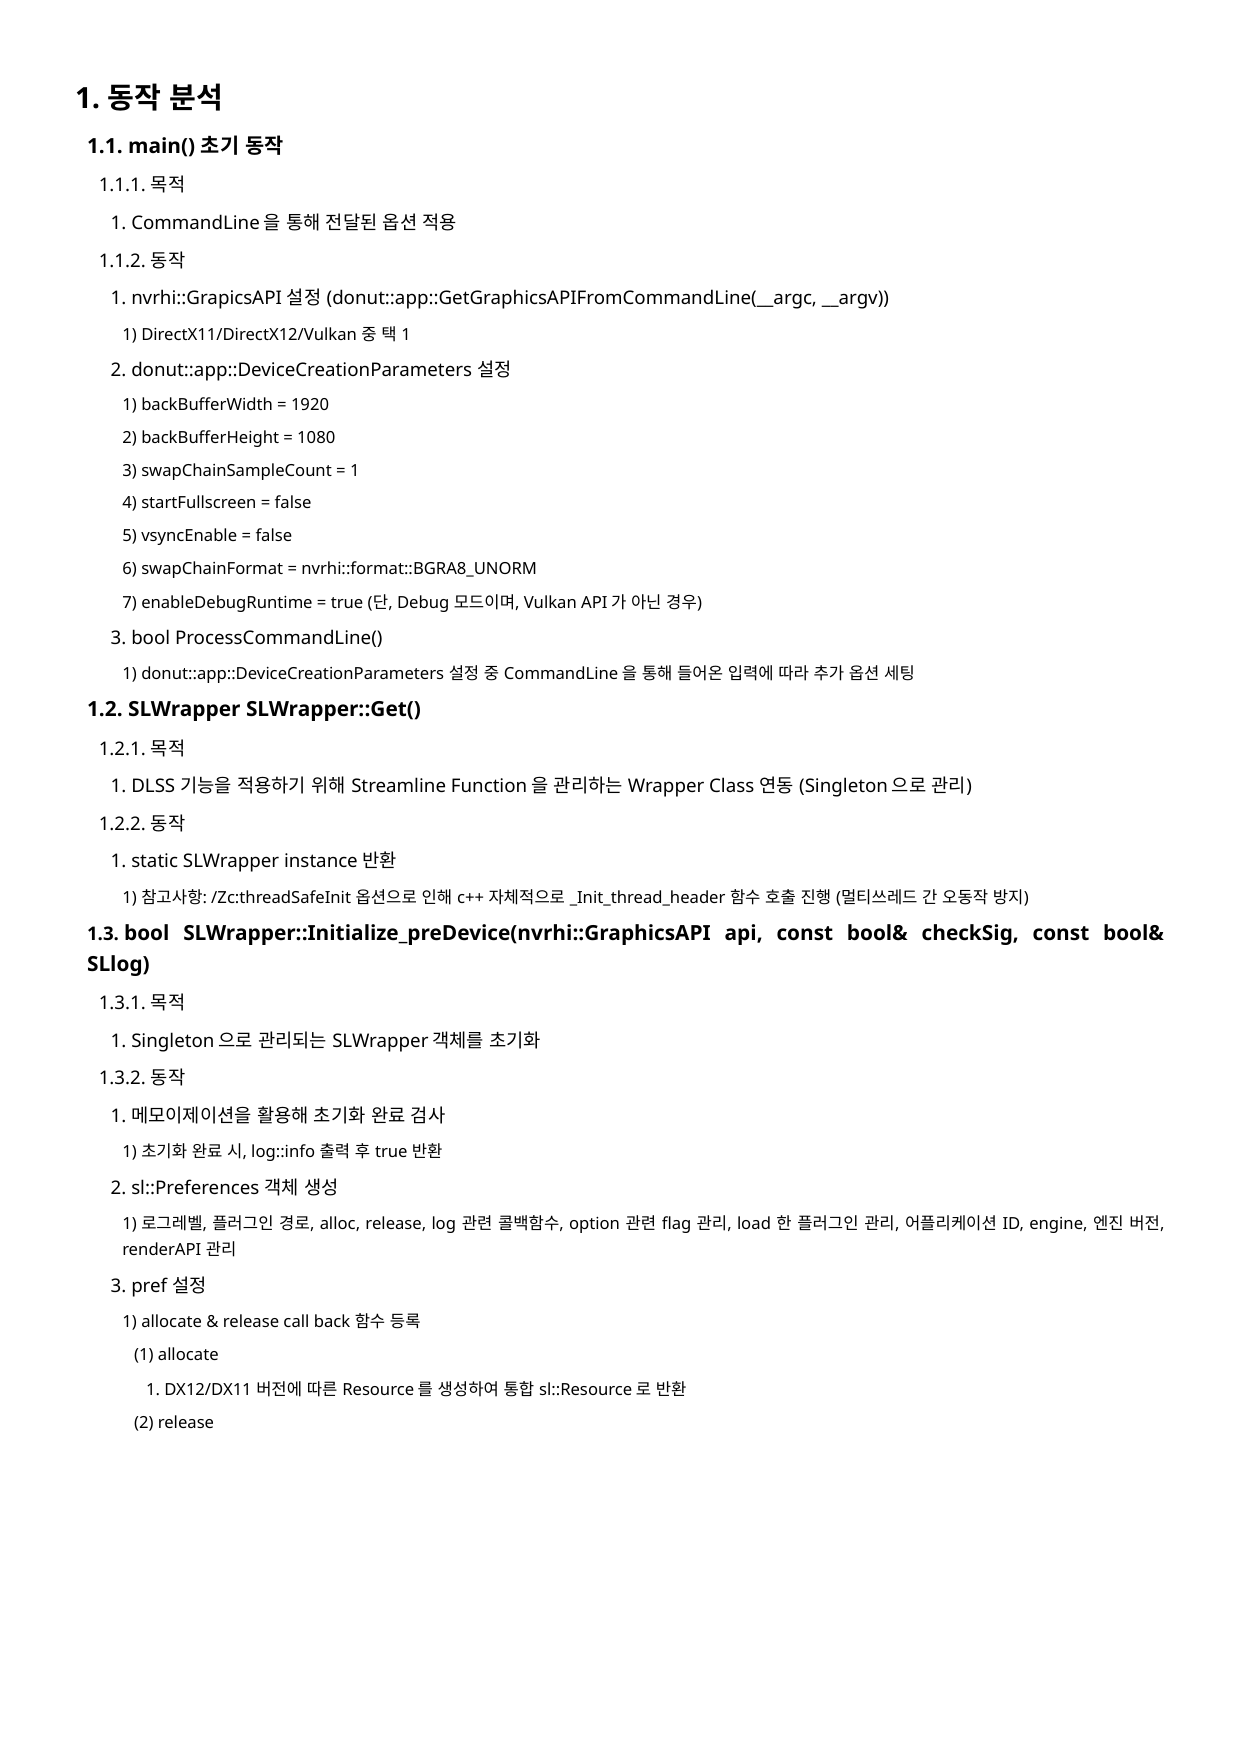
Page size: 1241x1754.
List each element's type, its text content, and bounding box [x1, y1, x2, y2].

subtitle 목적 [98, 733, 1165, 760]
subtitle SLWrapper SLWrapper::Get() [87, 694, 1165, 723]
subtitle allocate & release call back 함수 등록 [122, 1308, 1165, 1333]
subtitle 로그레벨, 플러그인 경로, alloc, release, log 관련 콜백함수, option 관련 flag 관리, load 한 플러그인 관리, 어플리케이션 ID, engine, 엔진 버전, renderAPI 관리 [122, 1210, 1165, 1261]
subtitle vsyncEnable = false [122, 524, 1165, 547]
subtitle 동작 [98, 808, 1165, 836]
subtitle 목적 [98, 988, 1165, 1015]
subtitle pref 설정 [110, 1271, 1165, 1298]
subtitle release [134, 1410, 1165, 1433]
subtitle DLSS 기능을 적용하기 위해 Streamline Function을 관리하는 Wrapper Class 연동 (Singleton으로 관리) [110, 771, 1165, 798]
subtitle 초기화 완료 시, log::info 출력 후 true 반환 [122, 1138, 1165, 1162]
subtitle 참고사항: /Zc:threadSafeInit 옵션으로 인해 c++ 자체적으로 _Init_thread_header 함수 호출 진행 (멀티쓰레드 간 오동작 방지) [122, 884, 1165, 908]
subtitle 동작 [98, 1063, 1165, 1090]
subtitle nvrhi::GrapicsAPI 설정 (donut::app::GetGraphicsAPIFromCommandLine(__argc, __argv)) [110, 283, 1165, 310]
subtitle sl::Preferences 객체 생성 [110, 1173, 1165, 1200]
subtitle allocate [134, 1343, 1165, 1366]
subtitle bool ProcessCommandLine() [110, 624, 1165, 649]
subtitle backBufferWidth = 1920 [122, 393, 1165, 415]
subtitle main() 초기 동작 [87, 129, 1165, 159]
subtitle swapChainFormat = nvrhi::format::BGRA8_UNORM [122, 557, 1165, 579]
subtitle static SLWrapper instance 반환 [110, 846, 1165, 873]
subtitle donut::app::DeviceCreationParameters 설정 [110, 355, 1165, 382]
subtitle DX12/DX11 버전에 따른 Resource를 생성하여 통합 sl::Resource로 반환 [146, 1376, 1165, 1400]
subtitle 목적 [98, 170, 1165, 197]
subtitle DirectX11/DirectX12/Vulkan 중 택 1 [122, 321, 1165, 345]
subtitle startFullscreen = false [122, 491, 1165, 514]
subtitle CommandLine을 통해 전달된 옵션 적용 [110, 208, 1165, 235]
subtitle swapChainSampleCount = 1 [122, 458, 1165, 481]
subtitle bool SLWrapper::Initialize_preDevice(nvrhi::GraphicsAPI api, const bool& checkSig, const bool& SLlog) [87, 918, 1165, 977]
subtitle donut::app::DeviceCreationParameters 설정 중 CommandLine을 통해 들어온 입력에 따라 추가 옵션 세팅 [122, 660, 1165, 684]
subtitle 메모이제이션을 활용해 초기화 완료 검사 [110, 1101, 1165, 1128]
subtitle Singleton으로 관리되는 SLWrapper객체를 초기화 [110, 1025, 1165, 1052]
subtitle 동작 [98, 245, 1165, 272]
subtitle backBufferHeight = 1080 [122, 425, 1165, 448]
subtitle enableDebugRuntime = true (단, Debug 모드이며, Vulkan API가 아닌 경우) [122, 589, 1165, 614]
subtitle 동작 분석 [75, 75, 1165, 117]
